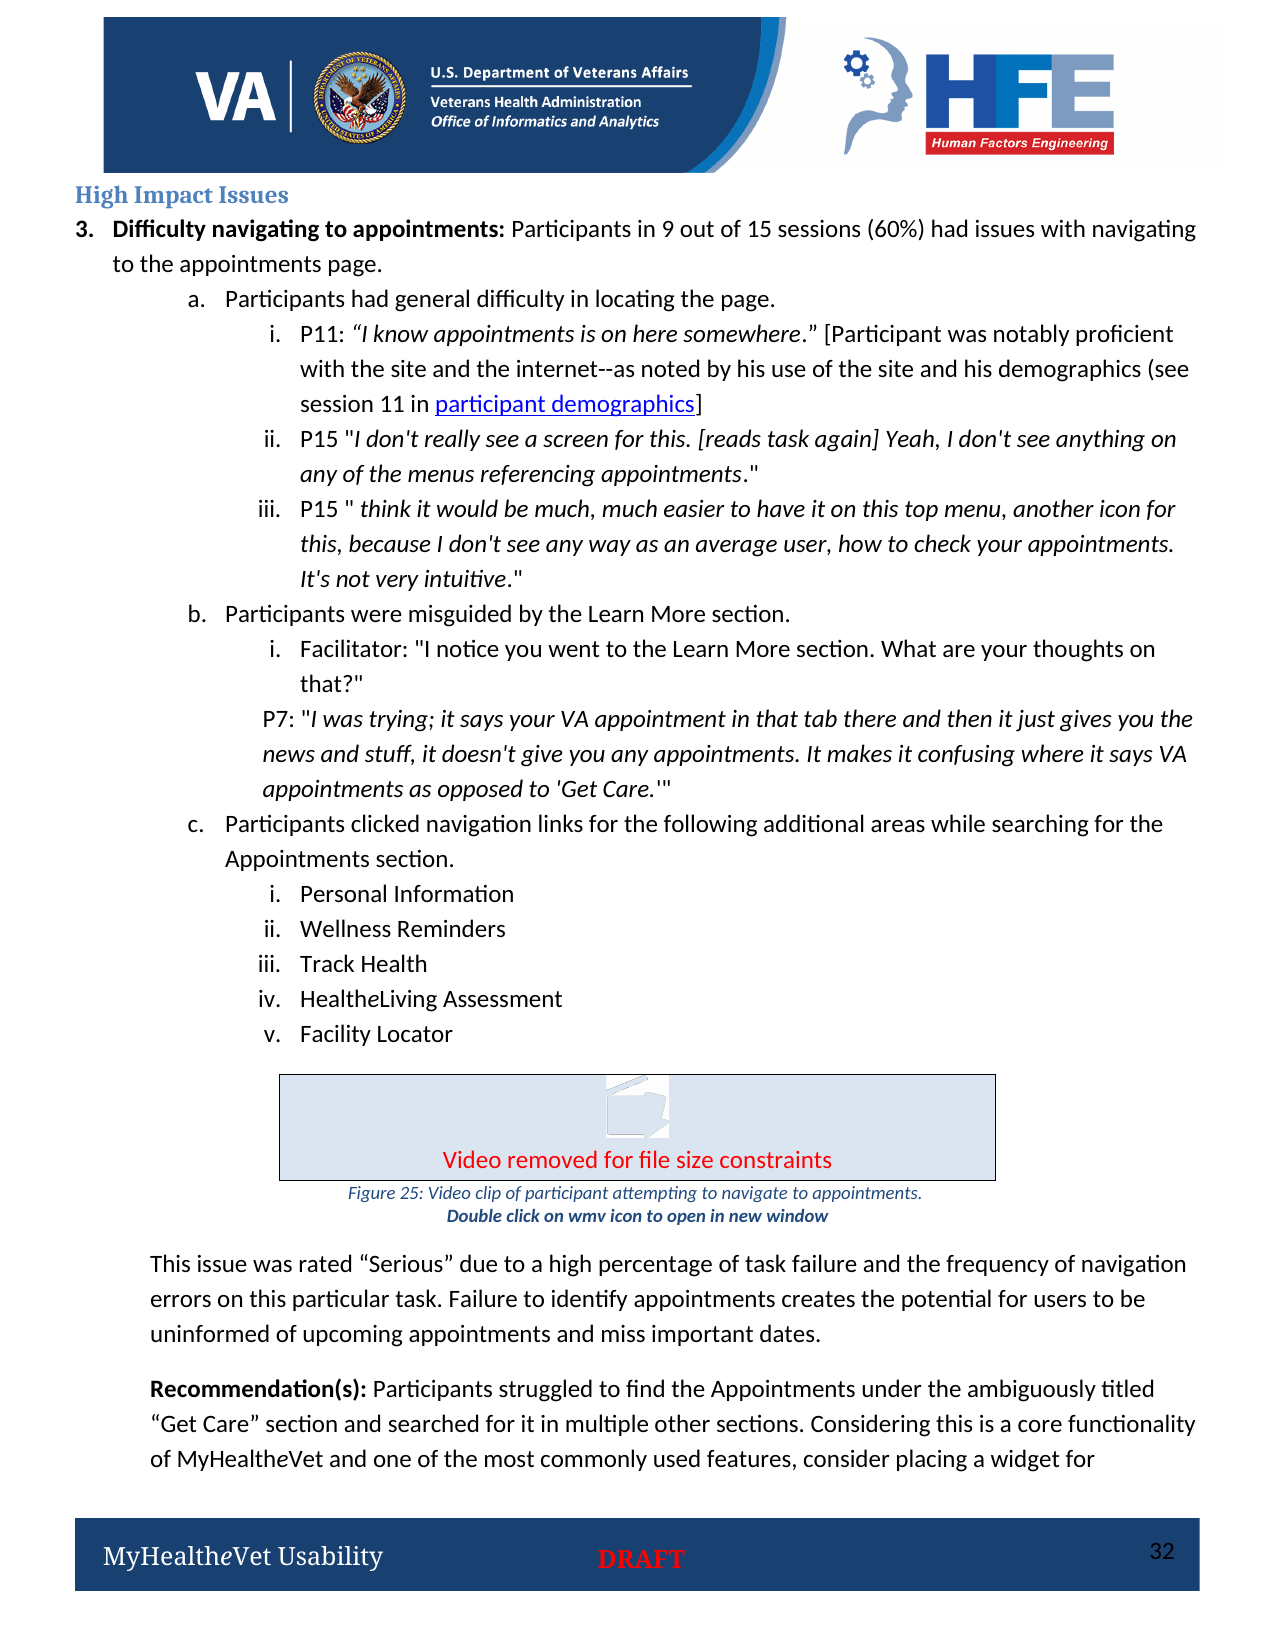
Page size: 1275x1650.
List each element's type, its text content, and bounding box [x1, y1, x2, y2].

list Personal Information [281, 878, 1200, 909]
text This issue was rated “Serious” due to a high percentage of task failure and the frequency of navigation errors on this particular task. Failure to identify appointments creates the potential for users to be uninformed of upcoming appointments and miss important dates. [150, 1248, 1200, 1348]
list P15 "I don't really see a screen for this. [reads task again] Yeah, I don't see anything on any of the menus referencing appointments." [281, 423, 1200, 489]
list Wellness Reminders [281, 913, 1200, 944]
table_header [608, 1092, 668, 1138]
subtitle High Impact Issues [75, 181, 1200, 209]
list Participants had general difficulty in locating the page. [187, 283, 1200, 314]
list P11: “I know appointments is on here somewhere.” [Participant was notably proficient with the site and the internet--as noted by his use of the site and his demographics (see session 11 in participant demographics] [281, 318, 1200, 419]
list Participants were misguided by the Learn More section. [187, 598, 1200, 629]
table_header [669, 1075, 995, 1138]
list Track Health [281, 948, 1200, 979]
list P15 " think it would be much, much easier to have it on this top menu, another icon for this, because I don't see any way as an average user, how to check your appointments. It's not very intuitive." [281, 493, 1200, 594]
text Figure 25: Video clip of participant attempting to navigate to appointments. Double click on wmv icon to open in new window [75, 1181, 1200, 1227]
table_header [280, 1075, 647, 1138]
list Participants clicked navigation links for the following additional areas while searching for the Appointments section. [187, 808, 1200, 874]
picture [103, 17, 1227, 173]
list Difficulty navigating to appointments: Participants in 9 out of 15 sessions (60%) had issues with navigating to the appointments page. [75, 213, 1200, 279]
list HealtheLiving Assessment [281, 983, 1200, 1014]
picture [75, 1518, 1200, 1591]
table_cell Video removed for file size constraints [280, 1138, 995, 1180]
list P7: "I was trying; it says your VA appointment in that tab there and then it just gives you the news and stuff, it doesn't give you any appointments. It makes it confusing where it says VA appointments as opposed to 'Get Care.'" [262, 703, 1200, 804]
list Facilitator: "I notice you went to the Learn More section. What are your thoughts on that?" [281, 633, 1200, 699]
list Facility Locator [281, 1018, 1200, 1049]
